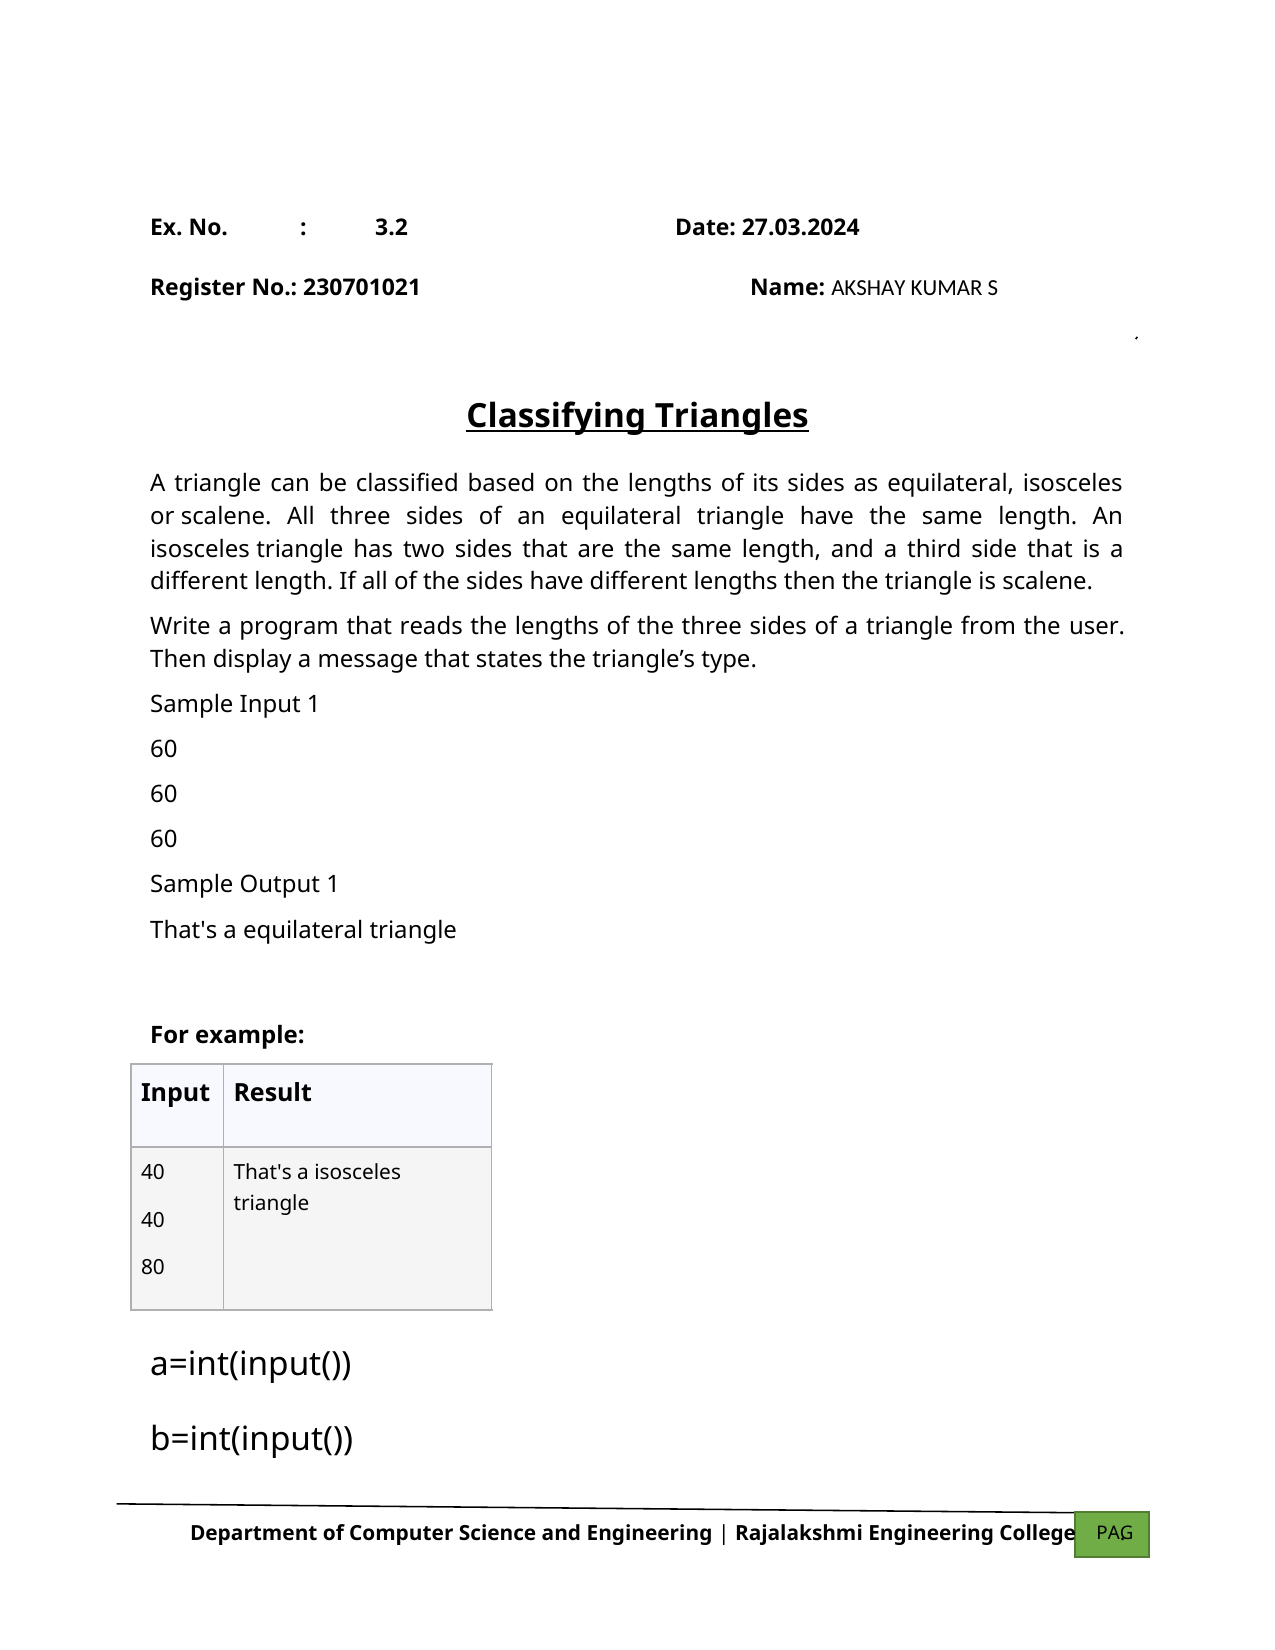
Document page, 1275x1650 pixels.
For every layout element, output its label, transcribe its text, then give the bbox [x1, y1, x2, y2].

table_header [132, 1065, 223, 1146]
text 60 [150, 822, 1125, 855]
text Classifying Triangles [150, 392, 1125, 437]
text Sample Output 1 [150, 867, 1125, 900]
text b=int(input()) [150, 1414, 1125, 1460]
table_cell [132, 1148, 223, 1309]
text 60 [150, 732, 1125, 764]
text Sample Input 1 [150, 687, 1125, 719]
text Ex. No. : 3.2 Date: 27.03.2024 [150, 210, 1125, 242]
text That's a equilateral triangle [150, 912, 1125, 945]
text a=int(input()) [150, 1340, 1125, 1385]
text Write a program that reads the lengths of the three sides of a triangle from the user. Then display a message that states the triangle’s type. [150, 609, 1125, 674]
text For example: [150, 1018, 1125, 1051]
text A triangle can be classified based on the lengths of its sides as equilateral, isosceles or scalene. All three sides of an equilateral triangle have the same length. An isosceles triangle has two sides that are the same length, and a third side that is a different length. If all of the sides have different lengths then the triangle is scalene. [150, 466, 1125, 597]
text Register No.: 230701021 Name: AKSHAY KUMAR S [150, 271, 1125, 302]
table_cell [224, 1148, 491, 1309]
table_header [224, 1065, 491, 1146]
text 60 [150, 777, 1125, 810]
